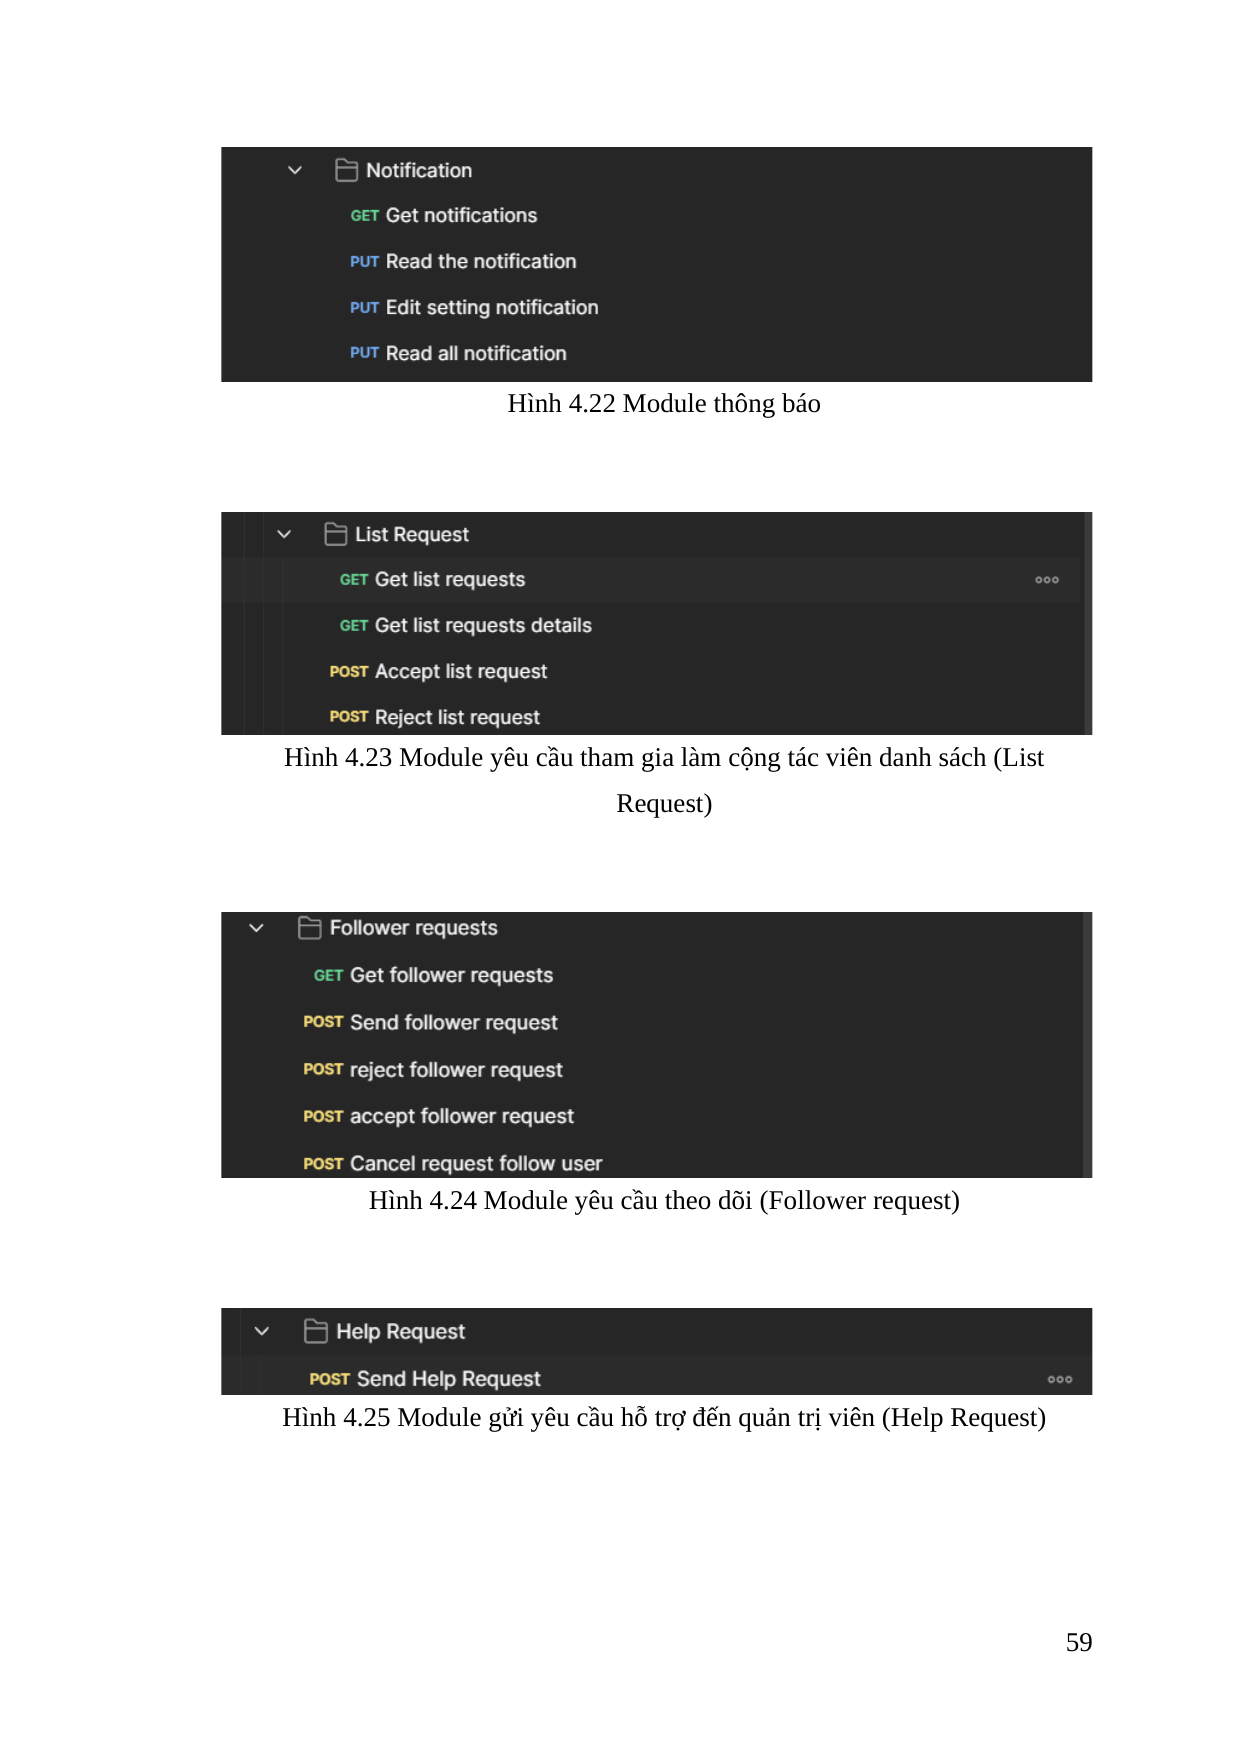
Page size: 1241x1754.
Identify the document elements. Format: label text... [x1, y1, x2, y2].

picture [221, 1308, 1093, 1395]
picture [221, 512, 1093, 735]
picture [221, 912, 1093, 1178]
picture [221, 147, 1093, 382]
